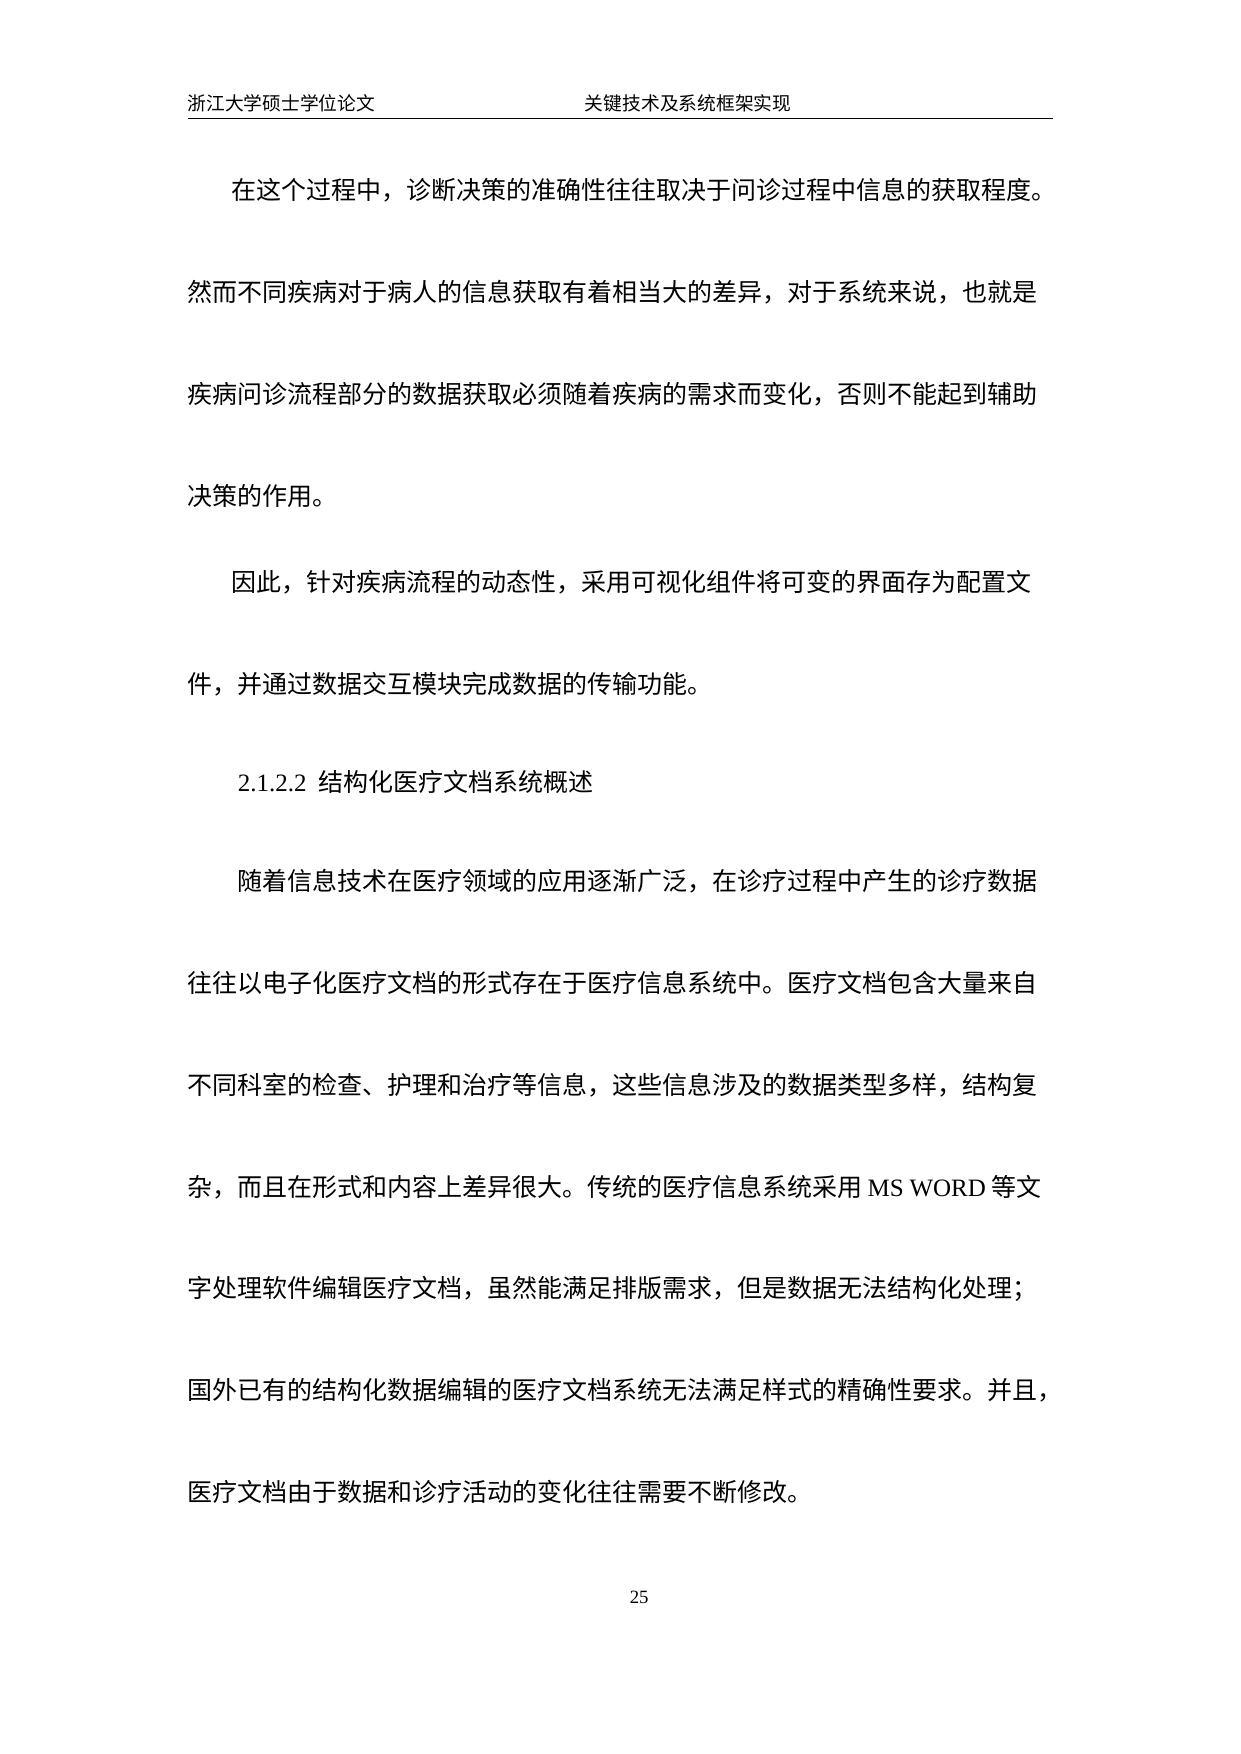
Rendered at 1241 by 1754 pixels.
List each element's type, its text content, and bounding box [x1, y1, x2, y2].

text 在这个过程中，诊断决策的准确性往往取决于问诊过程中信息的获取程度。然而不同疾病对于病人的信息获取有着相当大的差异，对于系统来说，也就是疾病问诊流程部分的数据获取必须随着疾病的需求而变化，否则不能起到辅助决策的作用。 [187, 155, 1053, 528]
text 随着信息技术在医疗领域的应用逐渐广泛，在诊疗过程中产生的诊疗数据往往以电子化医疗文档的形式存在于医疗信息系统中。医疗文档包含大量来自不同科室的检查、护理和治疗等信息，这些信息涉及的数据类型多样，结构复杂，而且在形式和内容上差异很大。传统的医疗信息系统采用MS WORD等文字处理软件编辑医疗文档，虽然能满足排版需求，但是数据无法结构化处理；国外已有的结构化数据编辑的医疗文档系统无法满足样式的精确性要求。并且，医疗文档由于数据和诊疗活动的变化往往需要不断修改。 [187, 846, 1053, 1525]
text 因此，针对疾病流程的动态性，采用可视化组件将可变的界面存为配置文件，并通过数据交互模块完成数据的传输功能。 [187, 547, 1053, 716]
subtitle 结构化医疗文档系统概述 [187, 747, 1053, 815]
